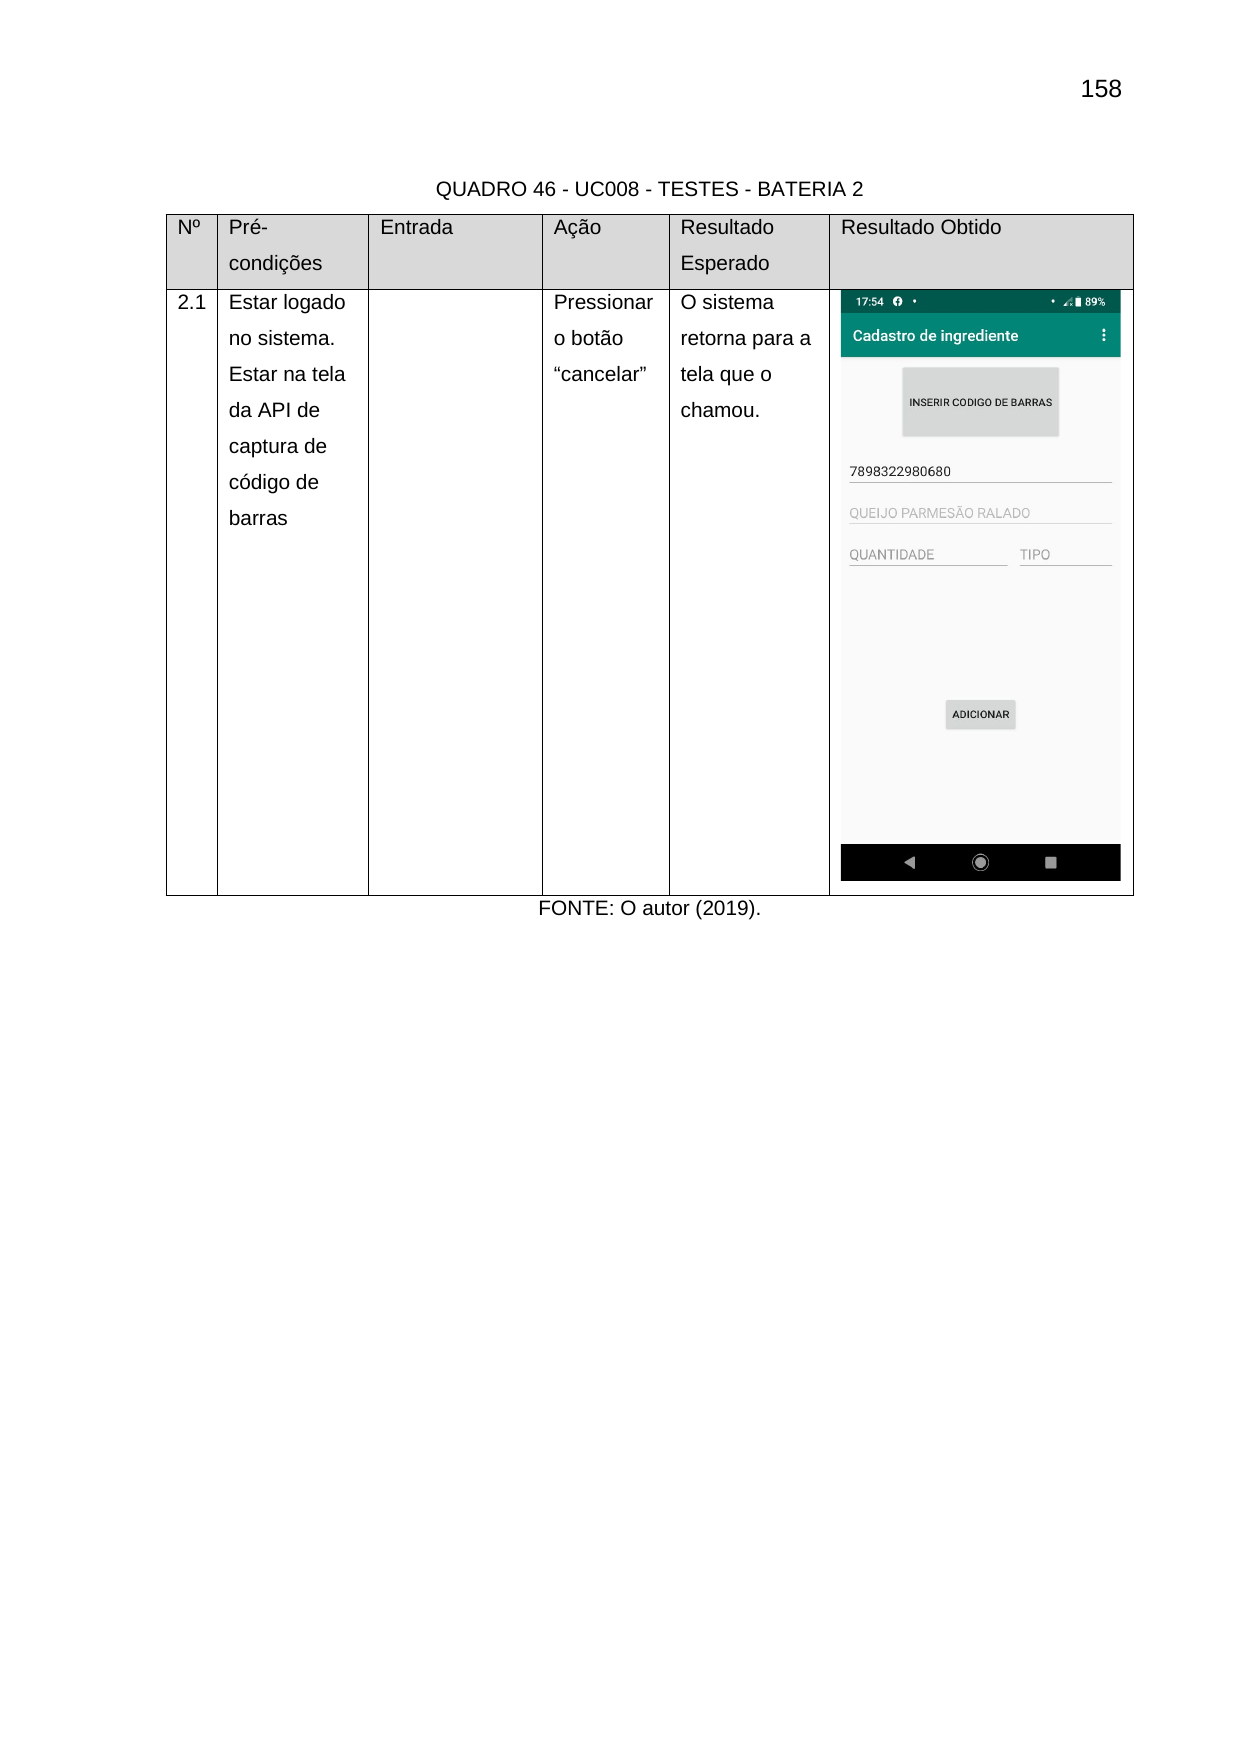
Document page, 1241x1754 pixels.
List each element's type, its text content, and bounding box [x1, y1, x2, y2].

table_header Nº [167, 215, 217, 289]
picture [840, 290, 1121, 881]
table_cell O sistema retorna para a tela que o chamou. [670, 290, 829, 895]
table_header Entrada [369, 215, 542, 289]
table_cell Estar logado no sistema. Estar na tela da API de captura de código de barras [218, 290, 368, 895]
table_cell [369, 290, 542, 895]
table_header Resultado Obtido [830, 215, 1133, 289]
text FONTE: O autor (2019). [177, 896, 1122, 920]
table_header Ação [543, 215, 669, 289]
table_cell Pressionar o botão “cancelar” [543, 290, 669, 895]
table_header Pré-condições [218, 215, 368, 289]
table_header Resultado Esperado [670, 215, 829, 289]
table_cell [830, 290, 1133, 895]
table_cell 2.1 [167, 290, 217, 895]
